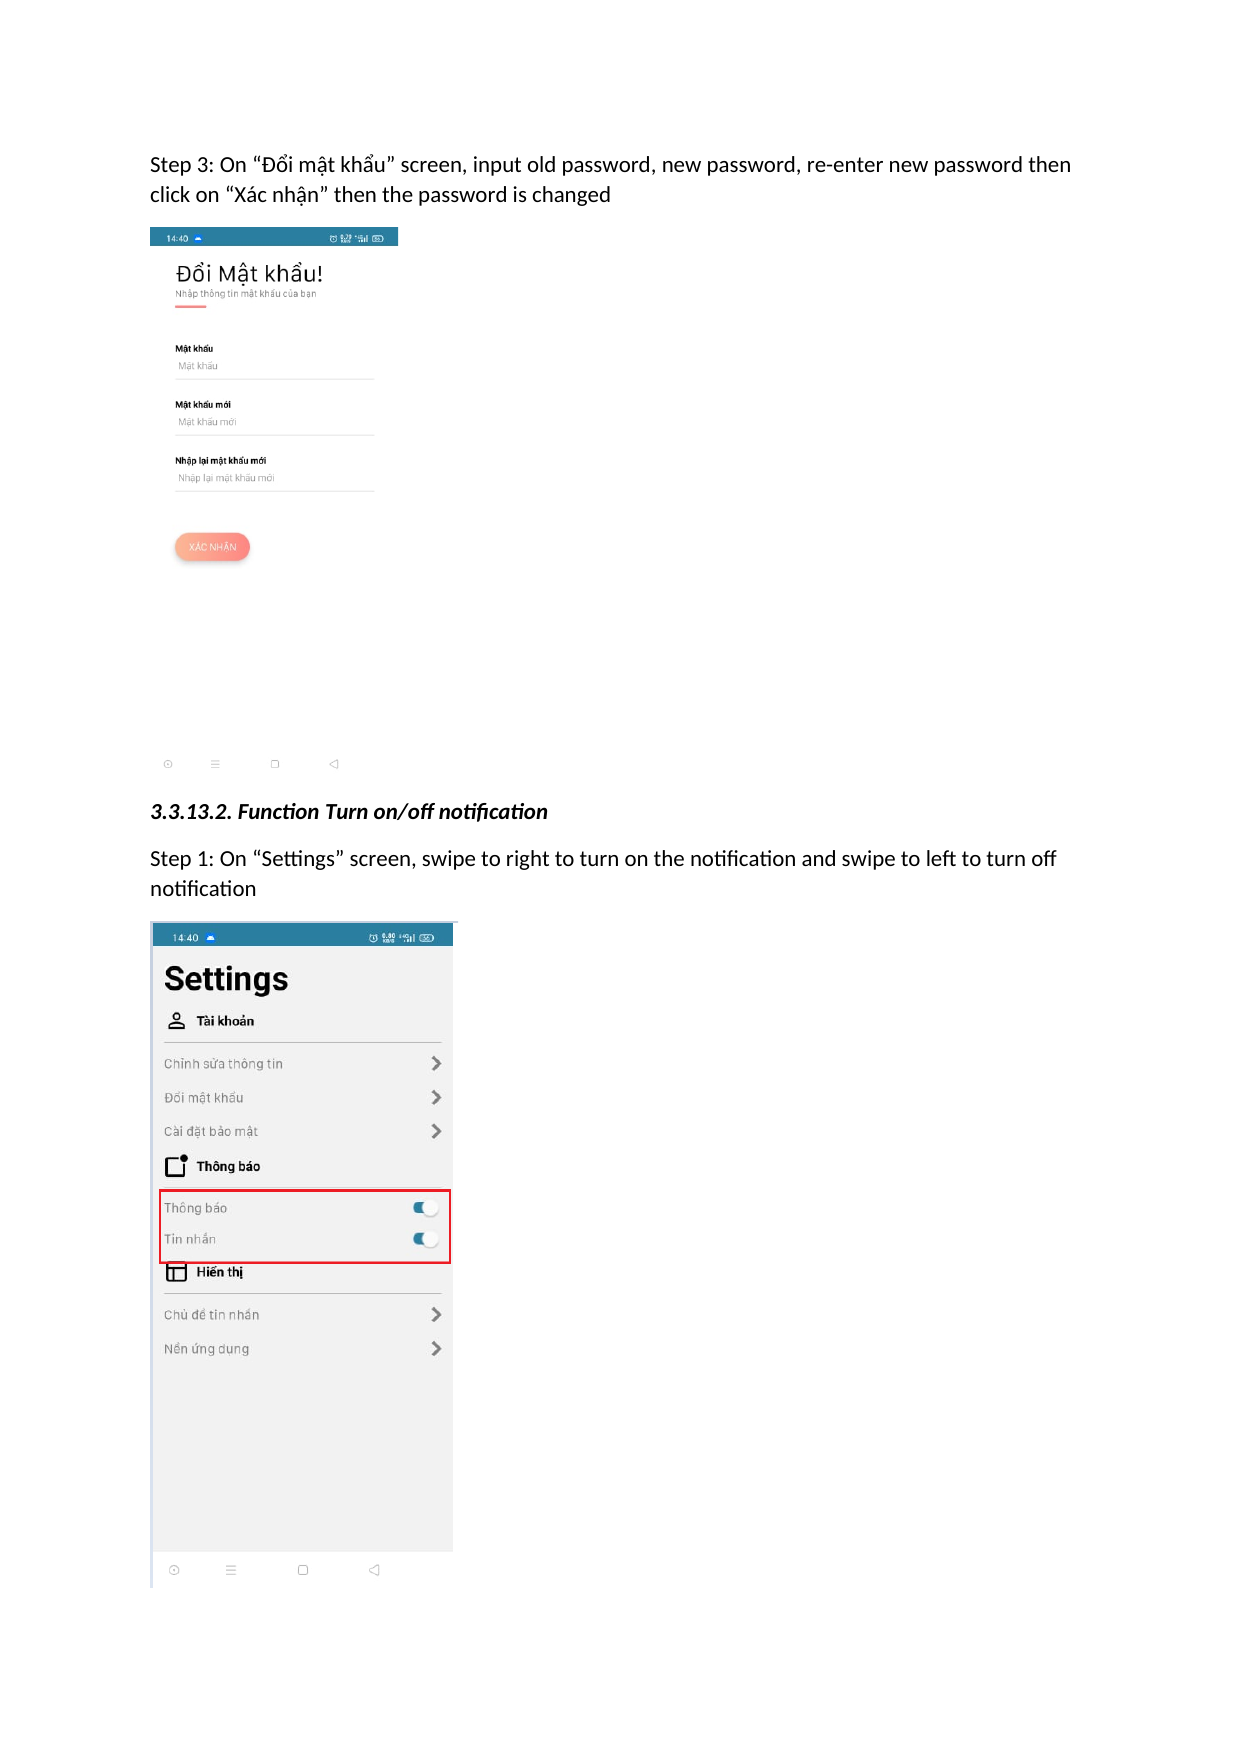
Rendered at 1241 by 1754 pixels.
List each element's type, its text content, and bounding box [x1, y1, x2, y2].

text 3.3.13.2. Function Turn on/off notification [150, 797, 1093, 825]
text Step 1: On “Settings” screen, swipe to right to turn on the notification and swipe to left to turn off notification [150, 844, 1093, 902]
picture [150, 921, 459, 1588]
picture [150, 227, 399, 779]
text Step 3: On “Đổi mật khẩu” screen, input old password, new password, re-enter new password then click on “Xác nhận” then the password is changed [150, 150, 1093, 208]
